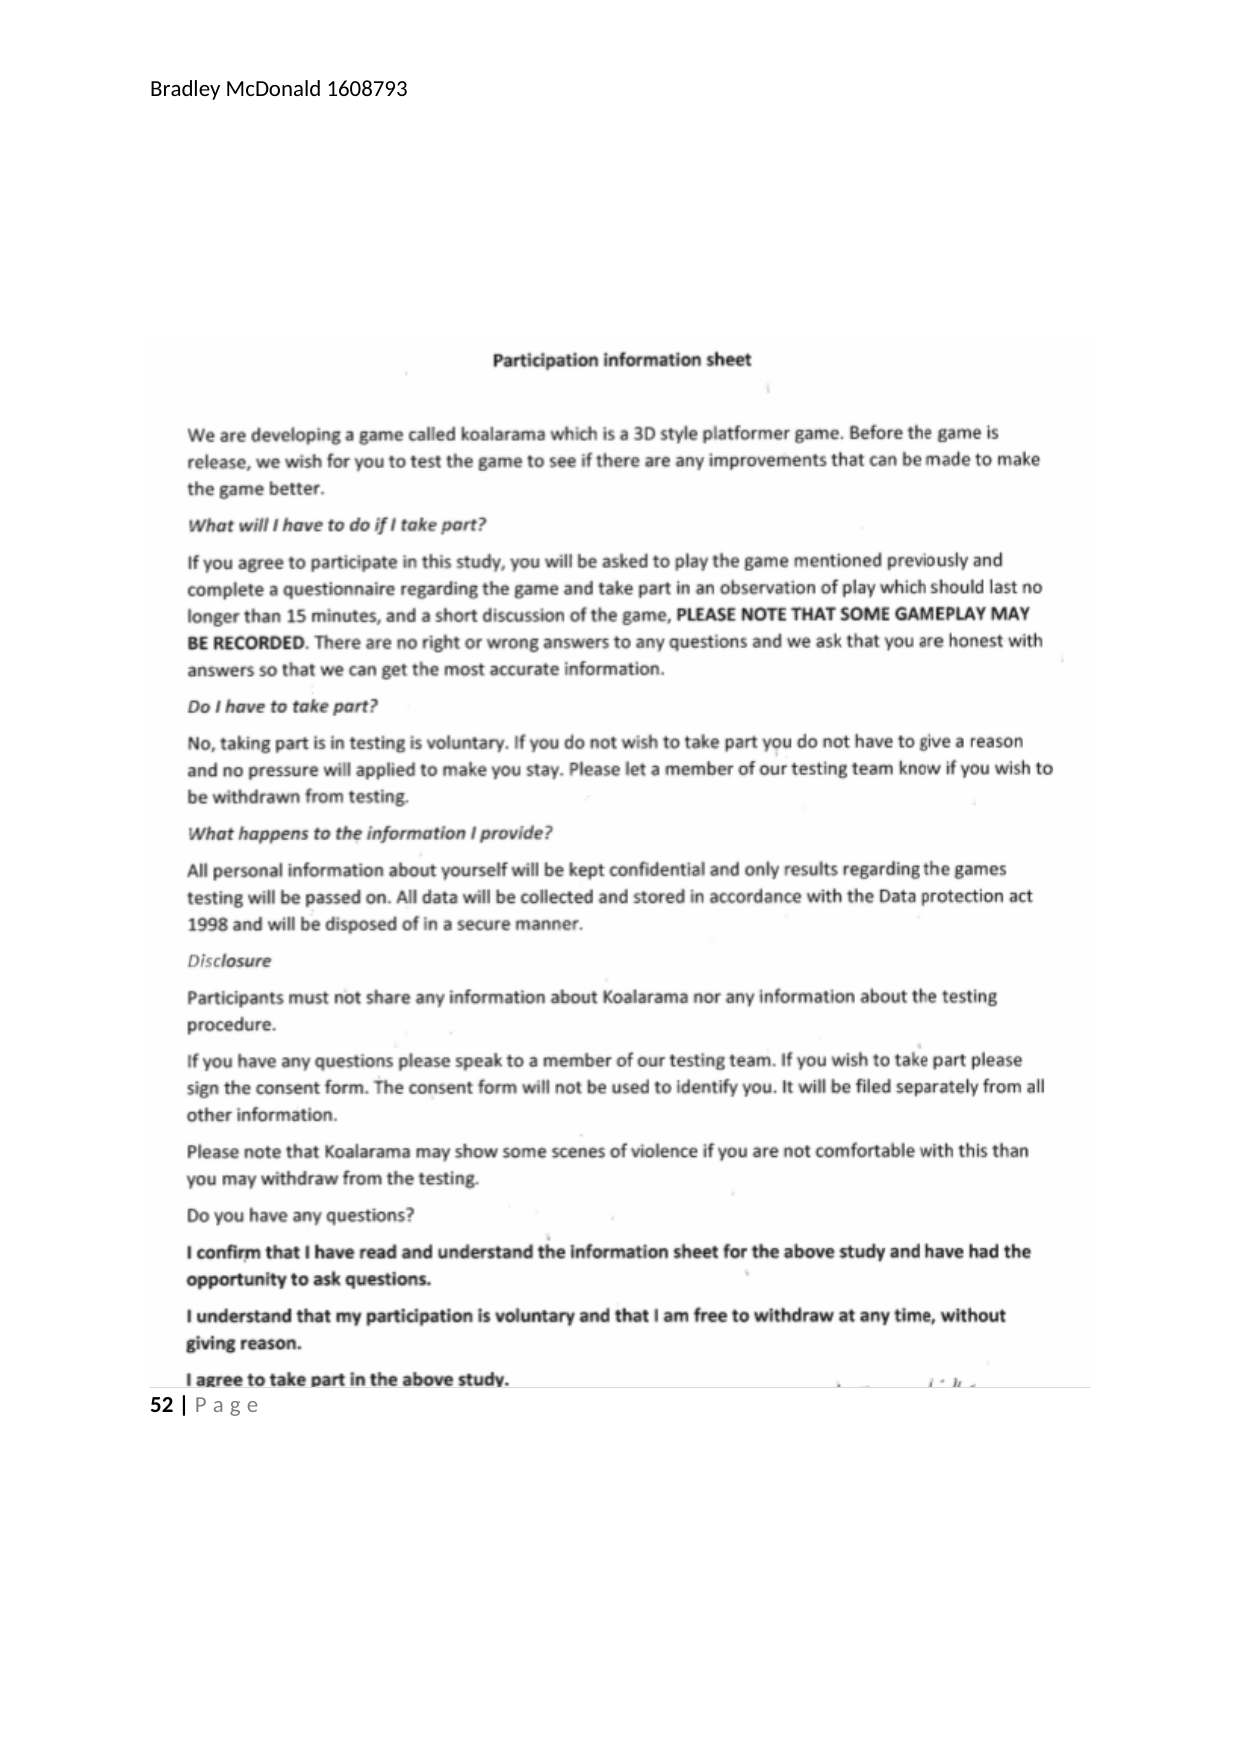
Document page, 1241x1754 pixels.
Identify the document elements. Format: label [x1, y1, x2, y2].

picture [150, 336, 1091, 1387]
